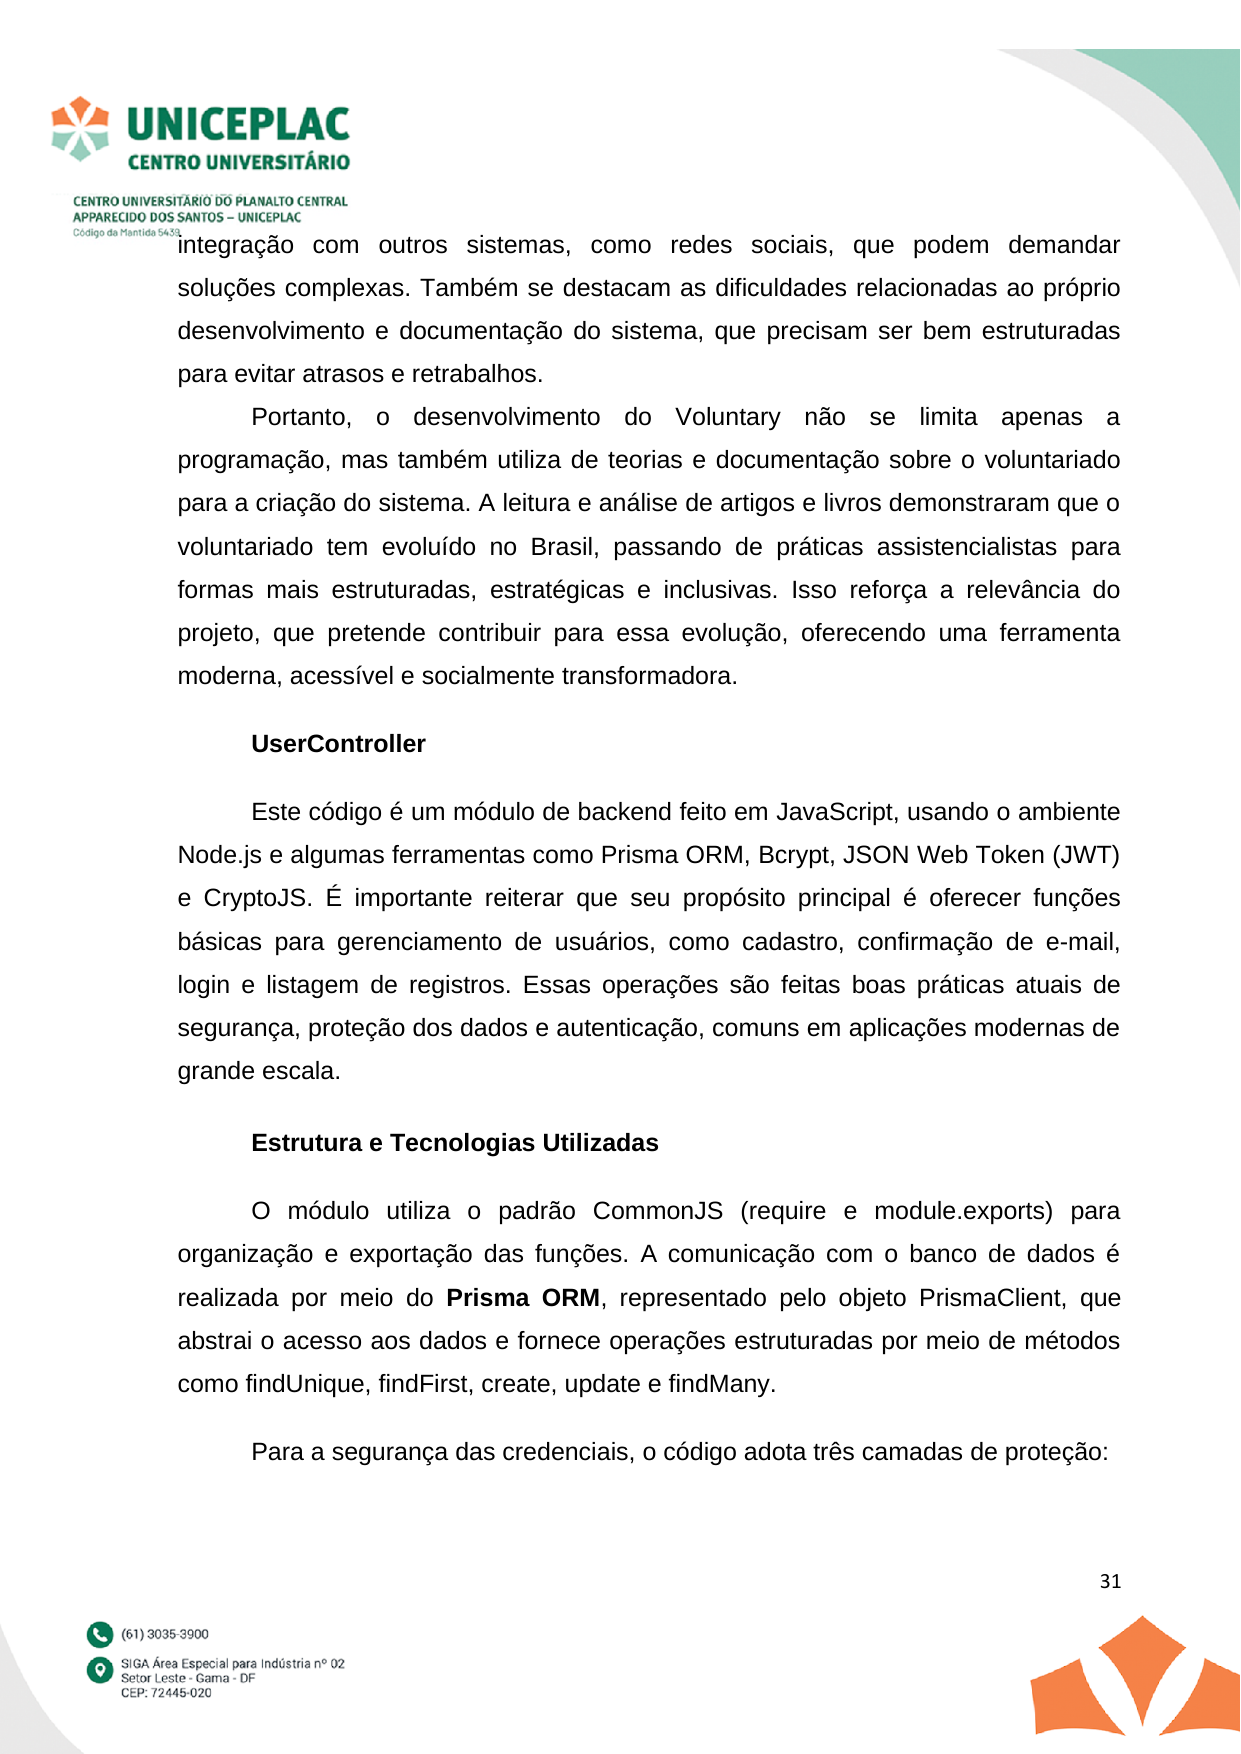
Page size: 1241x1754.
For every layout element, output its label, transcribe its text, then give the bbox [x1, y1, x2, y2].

text O módulo utiliza o padrão CommonJS (require e module.exports) para organização e exportação das funções. A comunicação com o banco de dados é realizada por meio do Prisma ORM, representado pelo objeto PrismaClient, que abstrai o acesso aos dados e fornece operações estruturadas por meio de métodos como findUnique, findFirst, create, update e findMany. [177, 1196, 1122, 1398]
text Para a segurança das credenciais, o código adota três camadas de proteção: [177, 1437, 1122, 1466]
picture [0, 49, 1240, 1754]
text Portanto, o desenvolvimento do Voluntary não se limita apenas a programação, mas também utiliza de teorias e documentação sobre o voluntariado para a criação do sistema. A leitura e análise de artigos e livros demonstraram que o voluntariado tem evoluído no Brasil, passando de práticas assistencialistas para formas mais estruturadas, estratégicas e inclusivas. Isso reforça a relevância do projeto, que pretende contribuir para essa evolução, oferecendo uma ferramenta moderna, acessível e socialmente transformadora. [177, 402, 1122, 690]
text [177, 230, 1122, 388]
subtitle Estrutura e Tecnologias Utilizadas [177, 1128, 1122, 1157]
text Este código é um módulo de backend feito em JavaScript, usando o ambiente Node.js e algumas ferramentas como Prisma ORM, Bcrypt, JSON Web Token (JWT) e CryptoJS. É importante reiterar que seu propósito principal é oferecer funções básicas para gerenciamento de usuários, como cadastro, confirmação de e-mail, login e listagem de registros. Essas operações são feitas boas práticas atuais de segurança, proteção dos dados e autenticação, comuns em aplicações modernas de grande escala. [177, 797, 1122, 1085]
subtitle UserController [177, 729, 1122, 758]
